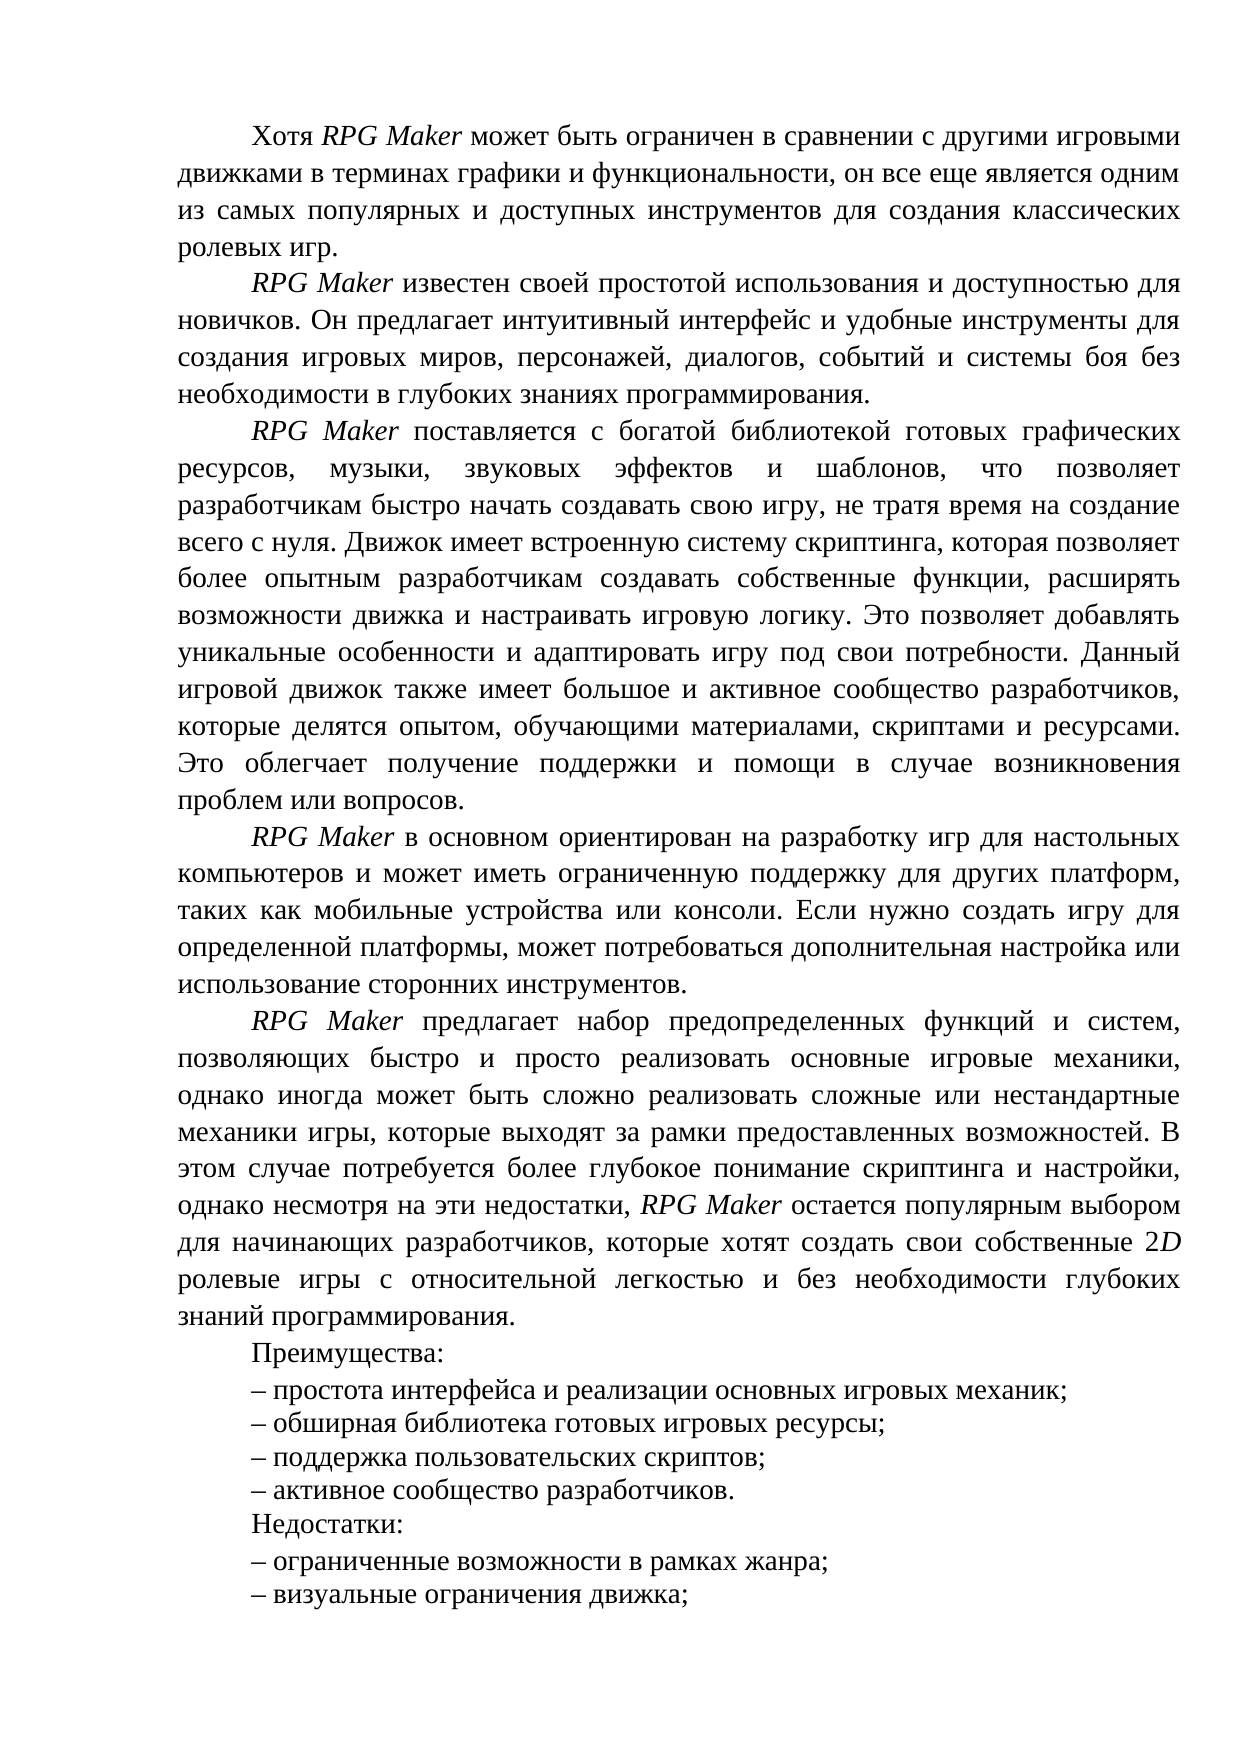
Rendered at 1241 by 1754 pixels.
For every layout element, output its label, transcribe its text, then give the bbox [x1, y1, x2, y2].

text RPG Maker предлагает набор предопределенных функций и систем, позволяющих быстро и просто реализовать основные игровые механики, однако иногда может быть сложно реализовать сложные или нестандартные механики игры, которые выходят за рамки предоставленных возможностей. В этом случае потребуется более глубокое понимание скриптинга и настройки, однако несмотря на эти недостатки, RPG Maker остается популярным выбором для начинающих разработчиков, которые хотят создать свои собственные 2D ролевые игры с относительной легкостью и без необходимости глубоких знаний программирования. [177, 1003, 1181, 1332]
text – простота интерфейса и реализации основных игровых механик; [177, 1372, 1181, 1405]
text – активное сообщество разработчиков. [177, 1472, 1181, 1506]
text RPG Maker известен своей простотой использования и доступностью для новичков. Он предлагает интуитивный интерфейс и удобные инструменты для создания игровых миров, персонажей, диалогов, событий и системы боя без необходимости в глубоких знаниях программирования. [177, 266, 1181, 410]
text Преимущества: [177, 1335, 1181, 1368]
text RPG Maker поставляется с богатой библиотекой готовых графических ресурсов, музыки, звуковых эффектов и шаблонов, что позволяет разработчикам быстро начать создавать свою игру, не тратя время на создание всего с нуля. Движок имеет встроенную систему скриптинга, которая позволяет более опытным разработчикам создавать собственные функции, расширять возможности движка и настраивать игровую логику. Это позволяет добавлять уникальные особенности и адаптировать игру под свои потребности. Данный игровой движок также имеет большое и активное сообщество разработчиков, которые делятся опытом, обучающими материалами, скриптами и ресурсами. Это облегчает получение поддержки и помощи в случае возникновения проблем или вопросов. [177, 413, 1181, 815]
text – ограниченные возможности в рамках жанра; [177, 1543, 1181, 1576]
text Хотя RPG Maker может быть ограничен в сравнении с другими игровыми движками в терминах графики и функциональности, он все еще является одним из самых популярных и доступных инструментов для создания классических ролевых игр. [177, 118, 1181, 262]
text Недостатки: [177, 1506, 1181, 1539]
text – поддержка пользовательских скриптов; [177, 1439, 1181, 1472]
text RPG Maker в основном ориентирован на разработку игр для настольных компьютеров и может иметь ограниченную поддержку для других платформ, таких как мобильные устройства или консоли. Если нужно создать игру для определенной платформы, может потребоваться дополнительная настройка или использование сторонних инструментов. [177, 819, 1181, 1000]
text – обширная библиотека готовых игровых ресурсы; [177, 1405, 1181, 1439]
text – визуальные ограничения движка; [177, 1576, 1181, 1610]
